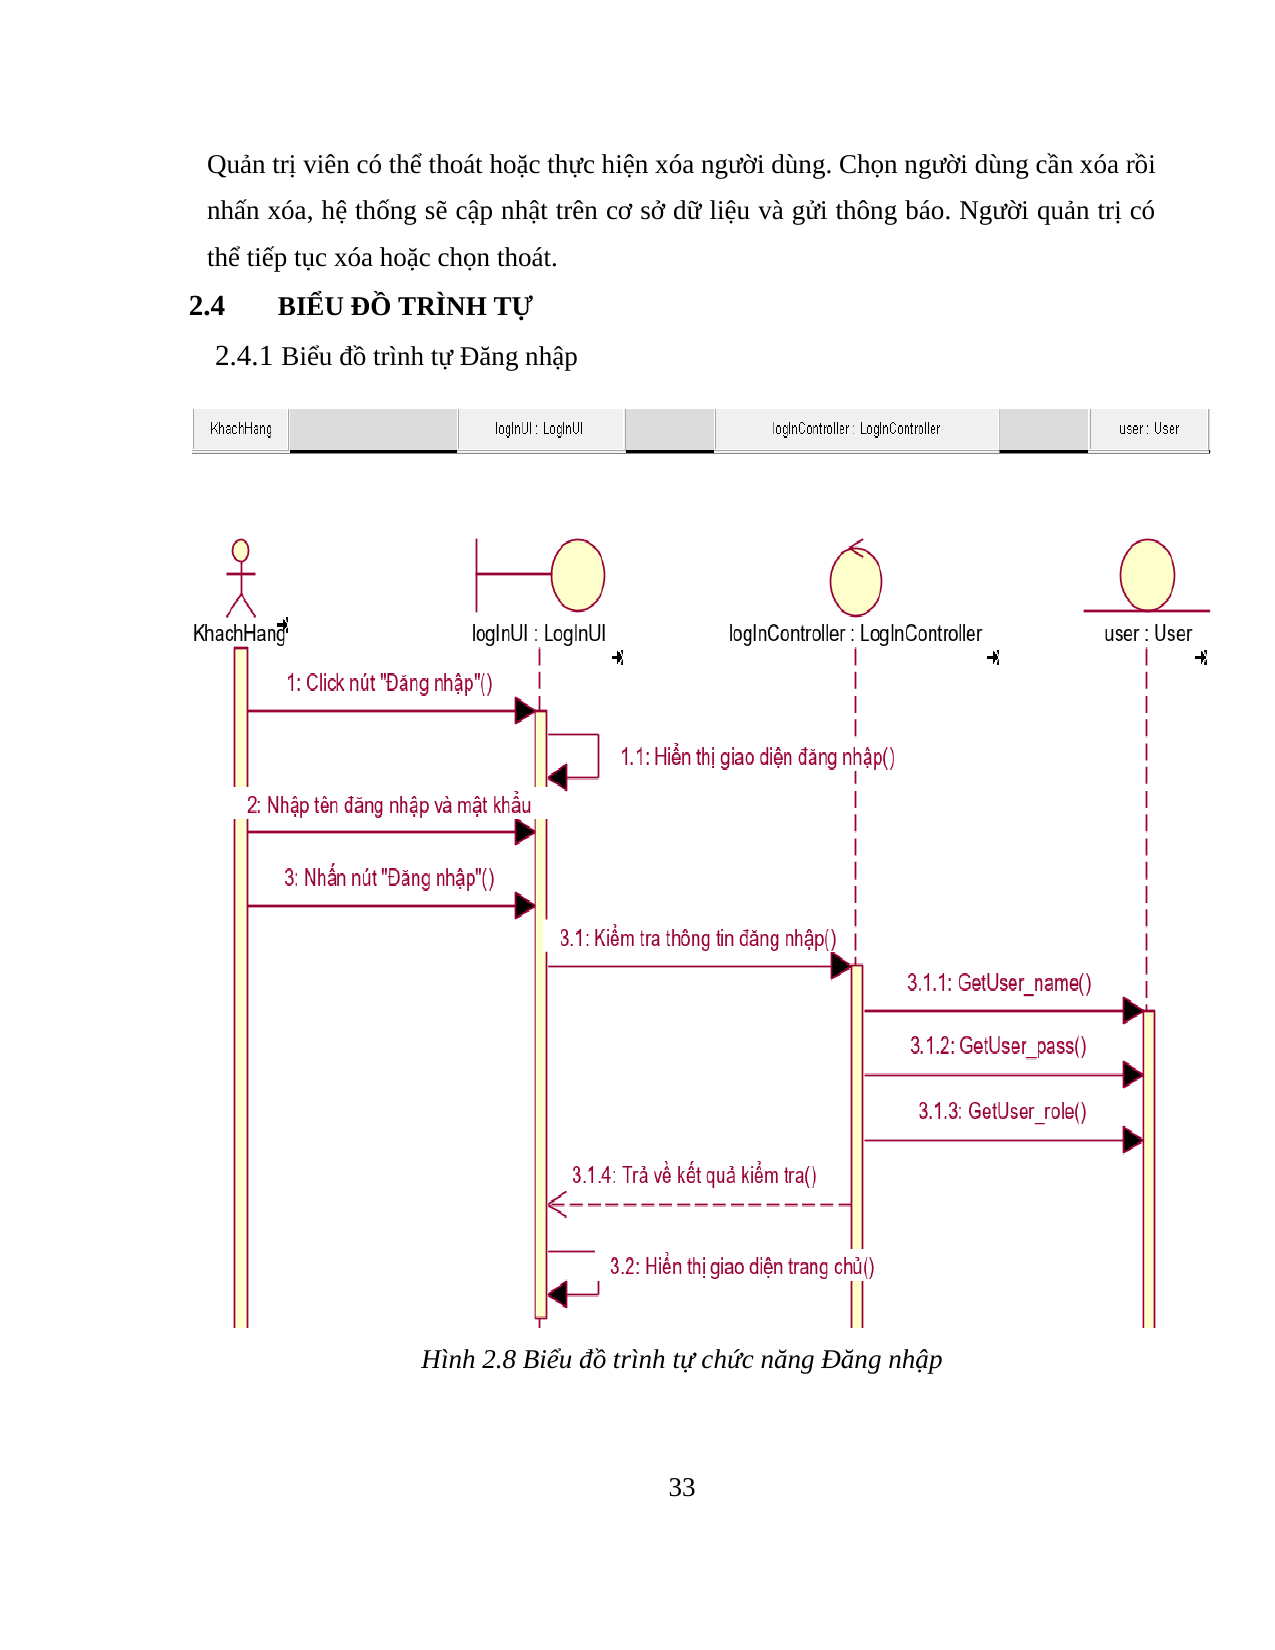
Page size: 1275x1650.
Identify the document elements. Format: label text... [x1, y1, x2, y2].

list Quản trị viên có thể thoát hoặc thực hiện xóa người dùng. Chọn người dùng cần xóa rồi nhấn xóa, hệ thống sẽ cập nhật trên cơ sở dữ liệu và gửi thông báo. Người quản trị có thể tiếp tục xóa hoặc chọn thoát. [207, 148, 1157, 272]
list BIỂU ĐỒ TRÌNH TỰ [207, 288, 1157, 321]
list Hình 2.8 Biểu đồ trình tự chức năng Đăng nhập [207, 1343, 1157, 1374]
picture [192, 409, 1211, 1328]
list Biểu đồ trình tự Đăng nhập [244, 338, 1157, 372]
